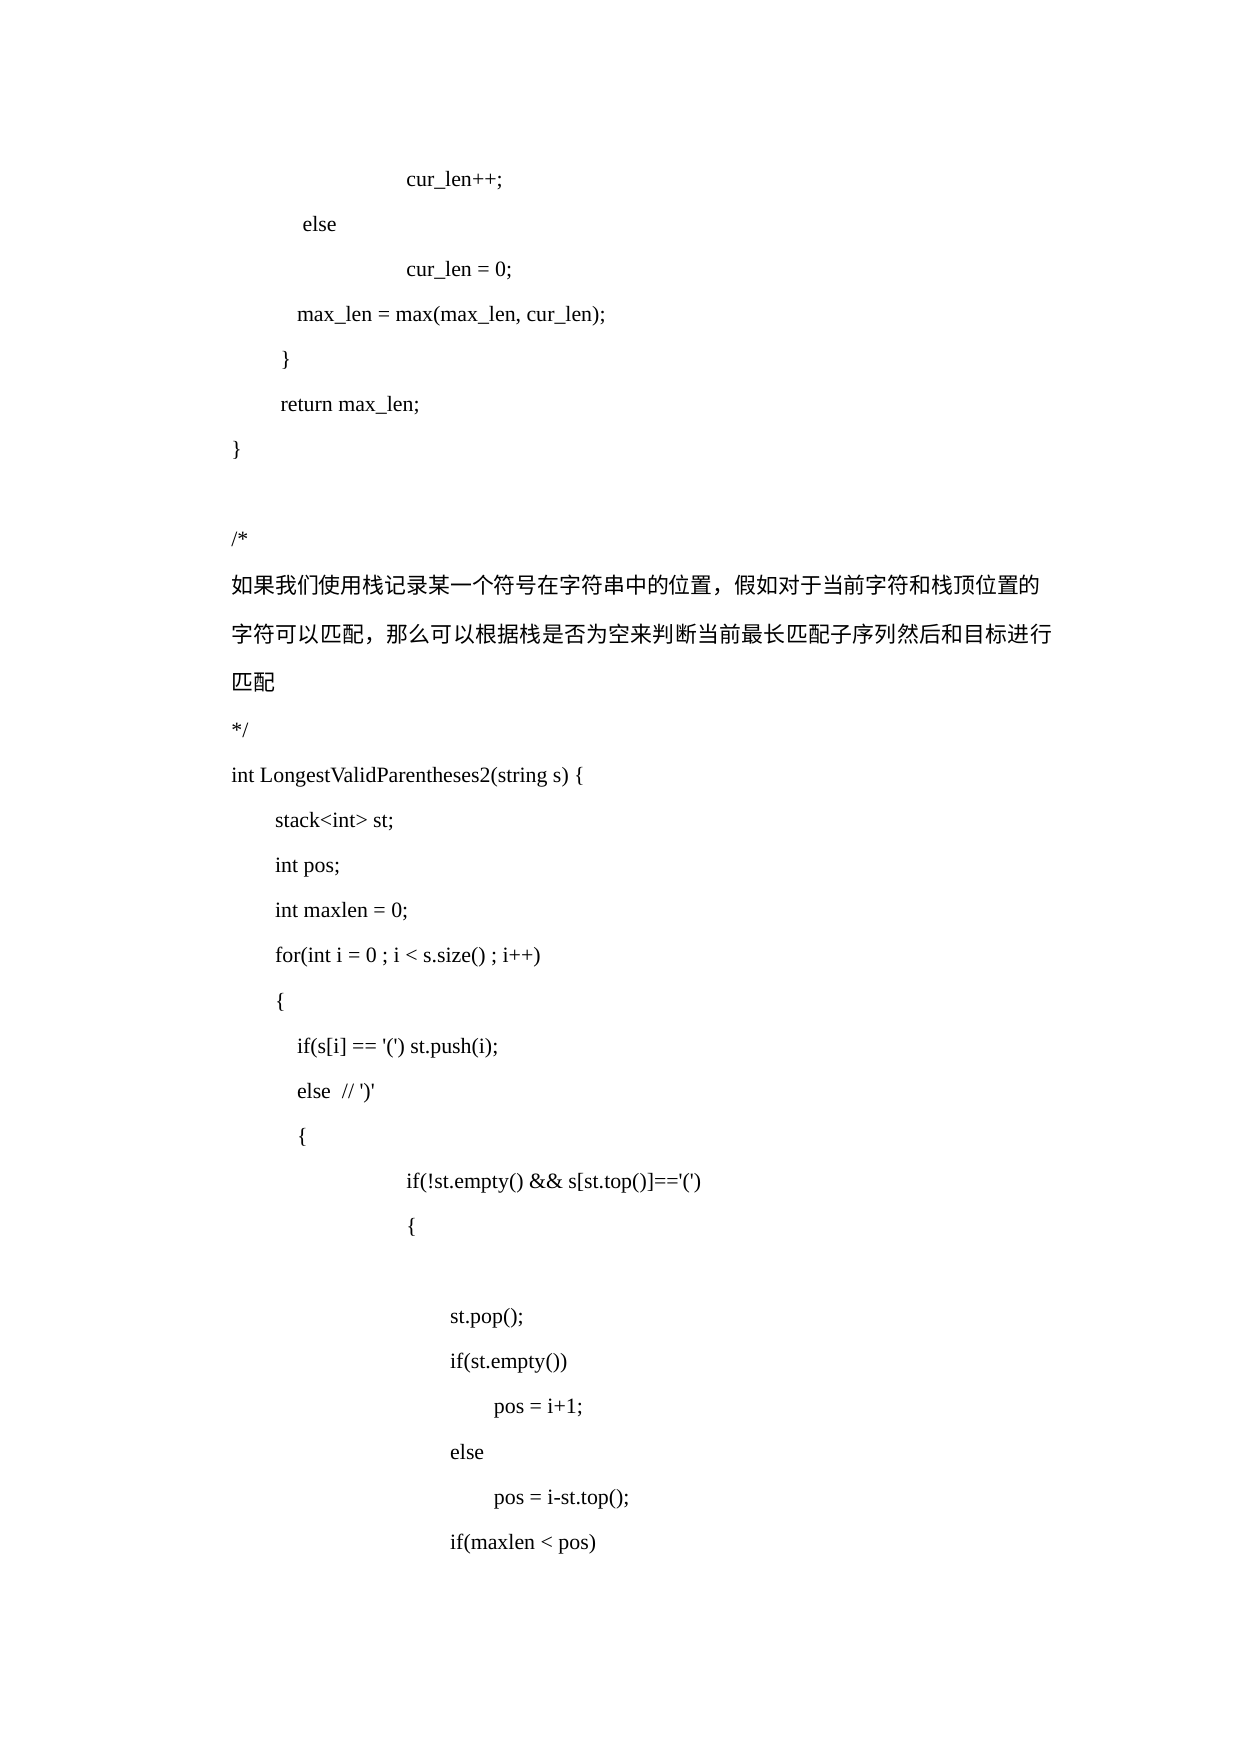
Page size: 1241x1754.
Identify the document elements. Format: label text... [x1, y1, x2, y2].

text pos = i-st.top(); [231, 1480, 1053, 1513]
text */ [231, 713, 1053, 746]
text pos = i+1; [231, 1390, 1053, 1422]
text { [231, 1209, 1053, 1242]
text 如果我们使用栈记录某一个符号在字符串中的位置，假如对于当前字符和栈顶位置的 [231, 568, 1053, 600]
text 字符可以匹配，那么可以根据栈是否为空来判断当前最长匹配子序列然后和目标进行匹配 [231, 616, 1053, 697]
text } [231, 433, 1053, 465]
text max_len = max(max_len, cur_len); [231, 297, 1053, 330]
text for(int i = 0 ; i < s.size() ; i++) [231, 939, 1053, 971]
text { [231, 1119, 1053, 1152]
text stack<int> st; [231, 803, 1053, 836]
text int pos; [231, 849, 1053, 881]
text else [231, 207, 1053, 239]
text else // ')' [231, 1074, 1053, 1107]
text if(maxlen < pos) [231, 1525, 1053, 1558]
text cur_len = 0; [231, 252, 1053, 285]
text cur_len++; [231, 162, 1053, 194]
text /* [231, 523, 1053, 555]
text else [231, 1435, 1053, 1467]
text if(s[i] == '(') st.push(i); [231, 1029, 1053, 1062]
text st.pop(); [231, 1300, 1053, 1332]
text int maxlen = 0; [231, 894, 1053, 926]
text if(st.empty()) [231, 1345, 1053, 1377]
text if(!st.empty() && s[st.top()]=='(') [231, 1164, 1053, 1197]
text return max_len; [231, 387, 1053, 420]
text int LongestValidParentheses2(string s) { [231, 758, 1053, 791]
text } [231, 342, 1053, 375]
text { [231, 984, 1053, 1016]
